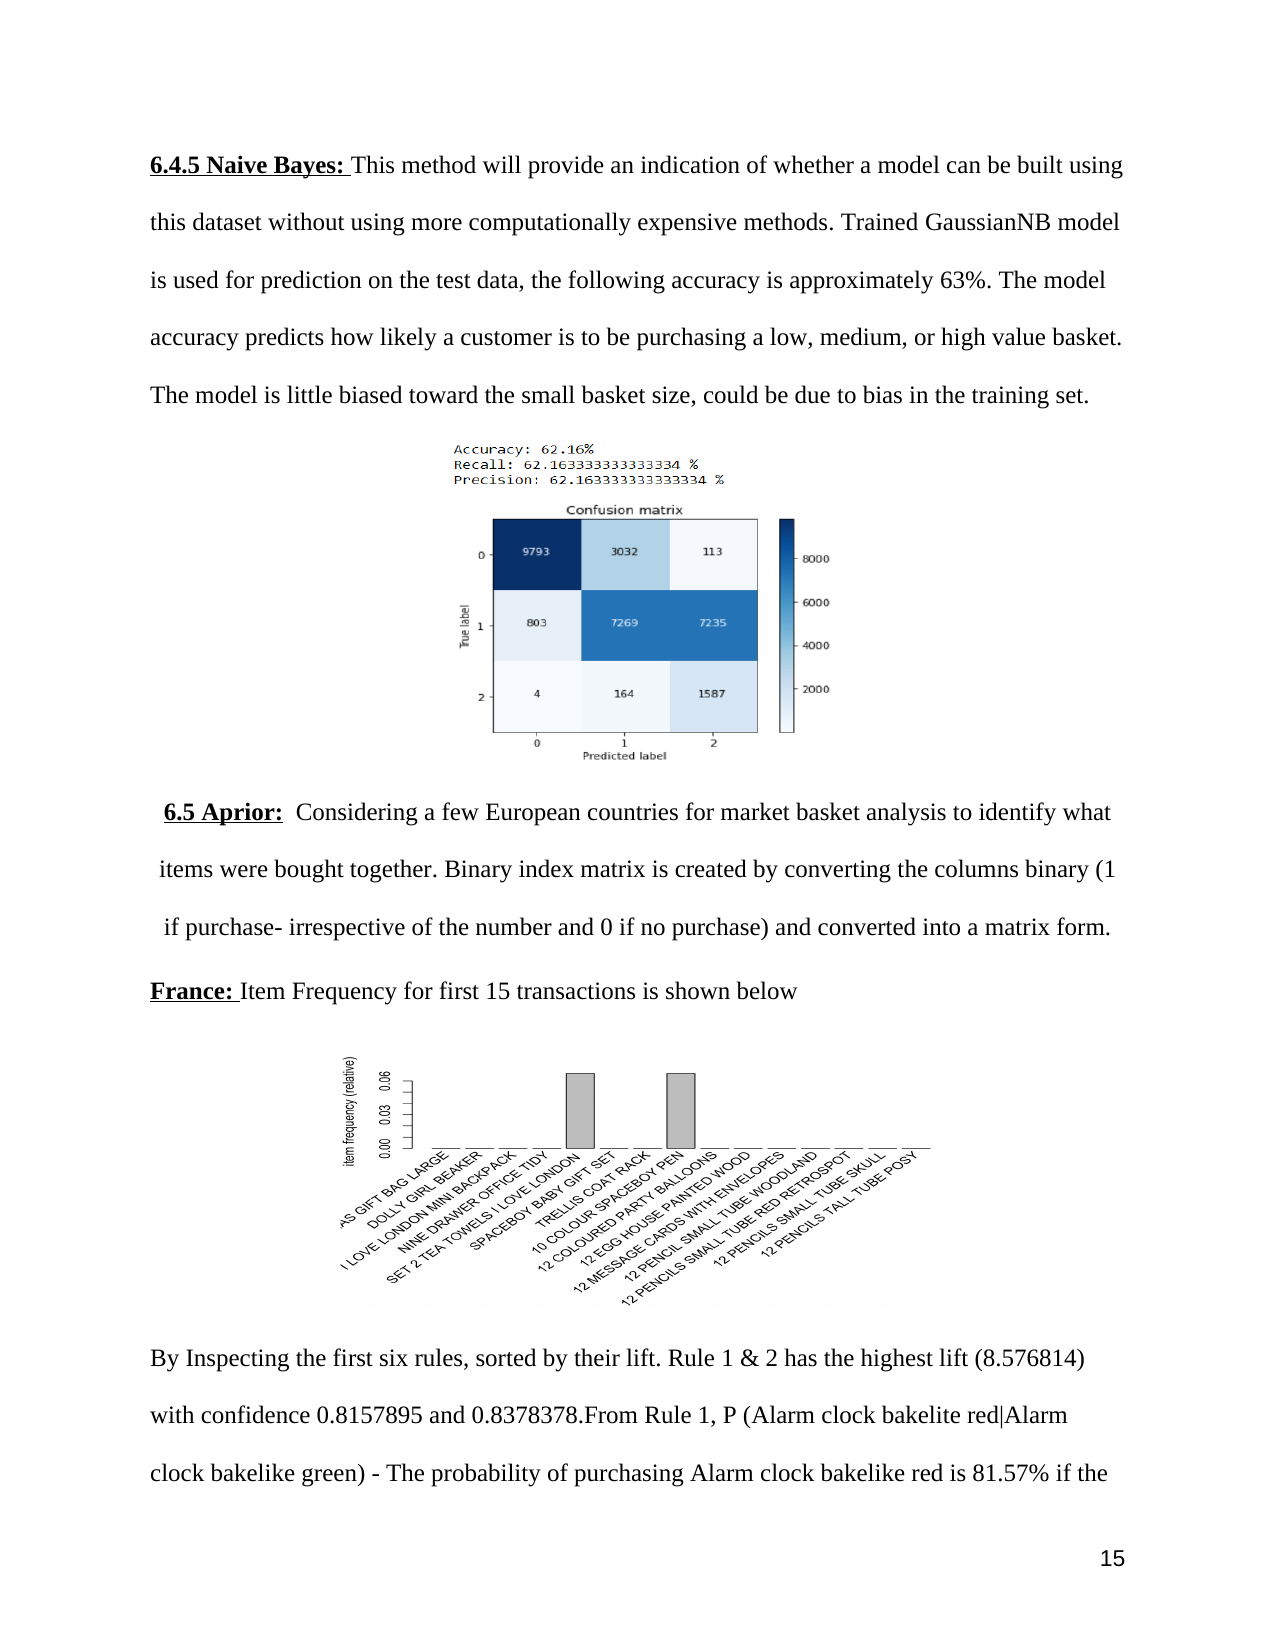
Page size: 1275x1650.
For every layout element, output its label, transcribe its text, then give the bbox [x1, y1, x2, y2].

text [150, 1343, 1125, 1487]
picture [340, 1039, 935, 1311]
text 6.5 Aprior: Considering a few European countries for market basket analysis to identify what items were bought together. Binary index matrix is created by converting the columns binary (1 if purchase- irrespective of the number and 0 if no purchase) and converted into a matrix form. [150, 797, 1125, 941]
text France: Item Frequency for first 15 transactions is shown below [150, 976, 1125, 1004]
text 6.4.5 Naive Bayes: This method will provide an indication of whether a model can be built using this dataset without using more computationally expensive methods. Trained GaussianNB model is used for prediction on the test data, the following accuracy is approximately 63%. The model accuracy predicts how likely a customer is to be purchasing a low, medium, or high value basket. The model is little biased toward the small basket size, could be due to bias in the training set. [150, 150, 1125, 409]
picture [411, 443, 864, 765]
